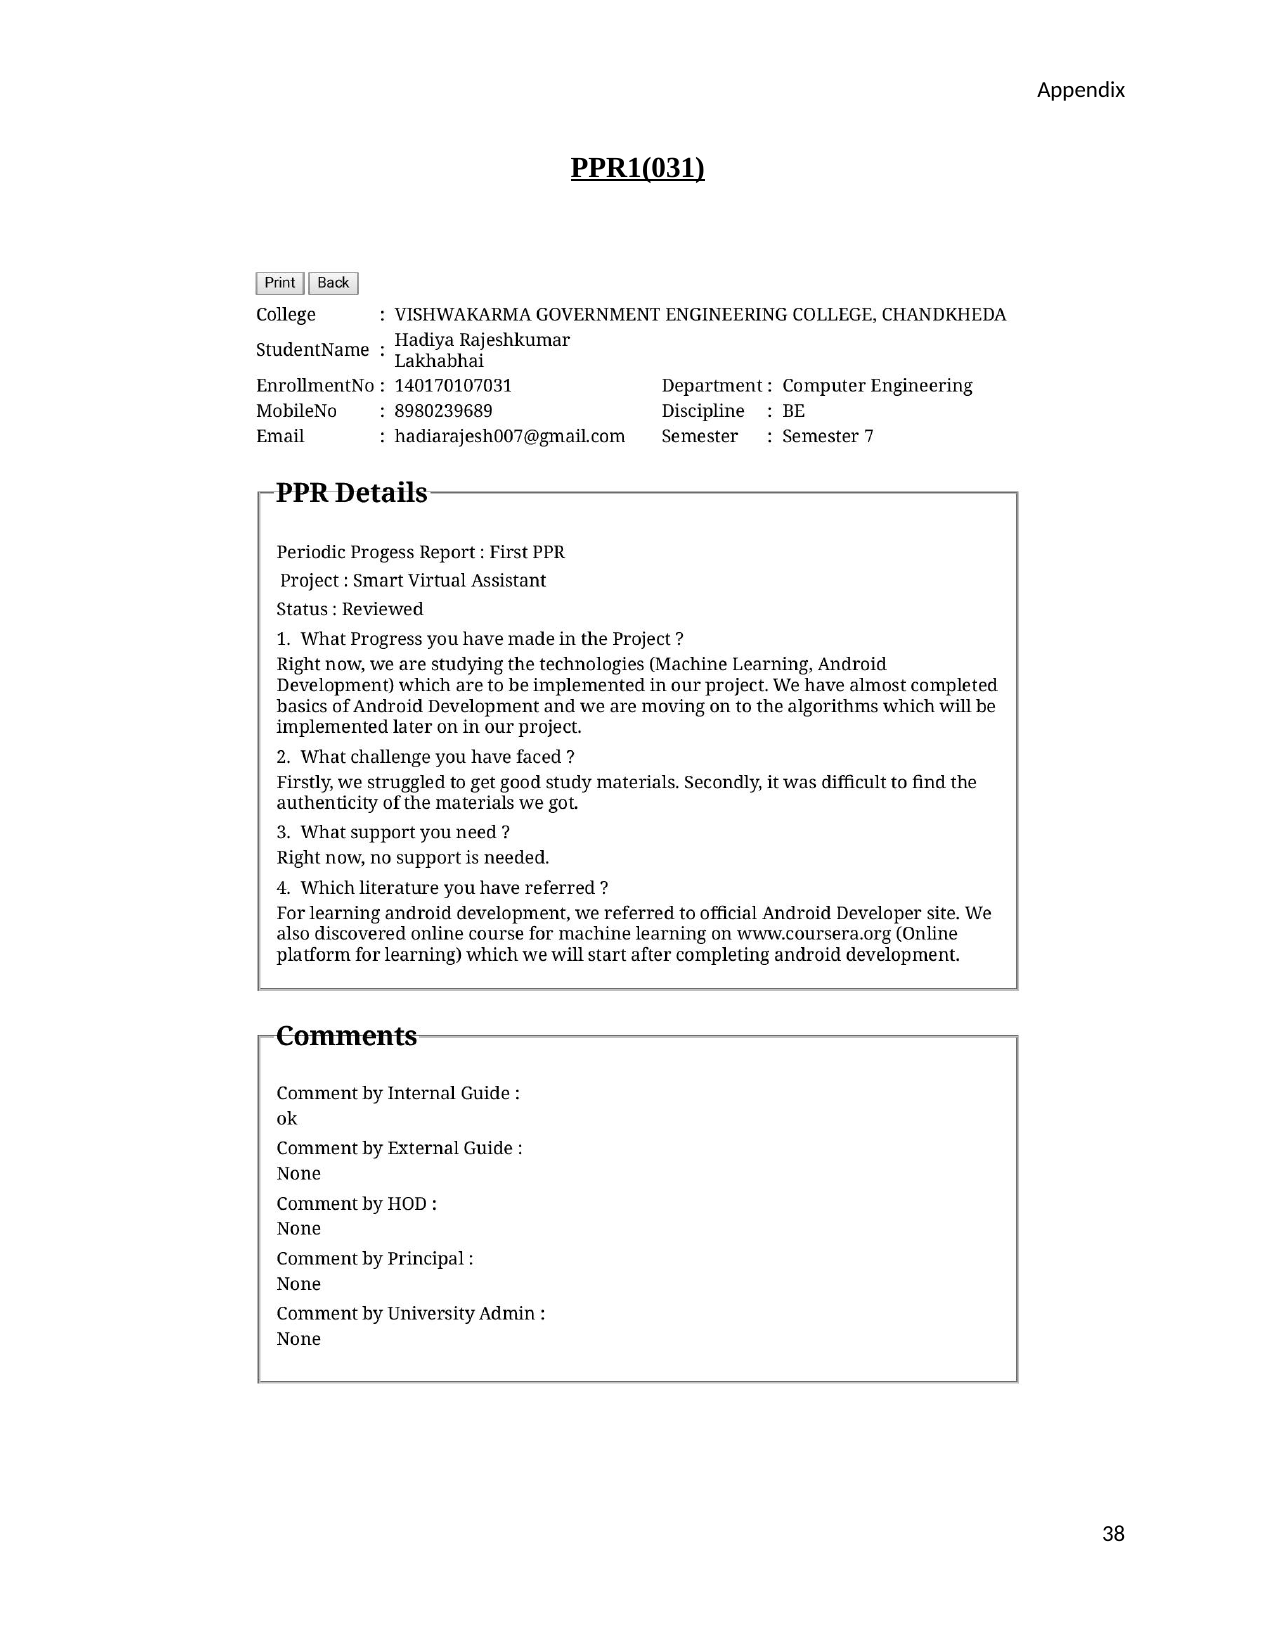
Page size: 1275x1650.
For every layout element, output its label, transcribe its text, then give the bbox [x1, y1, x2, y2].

picture [201, 217, 1074, 1450]
text PPR1(031) [150, 150, 1125, 183]
